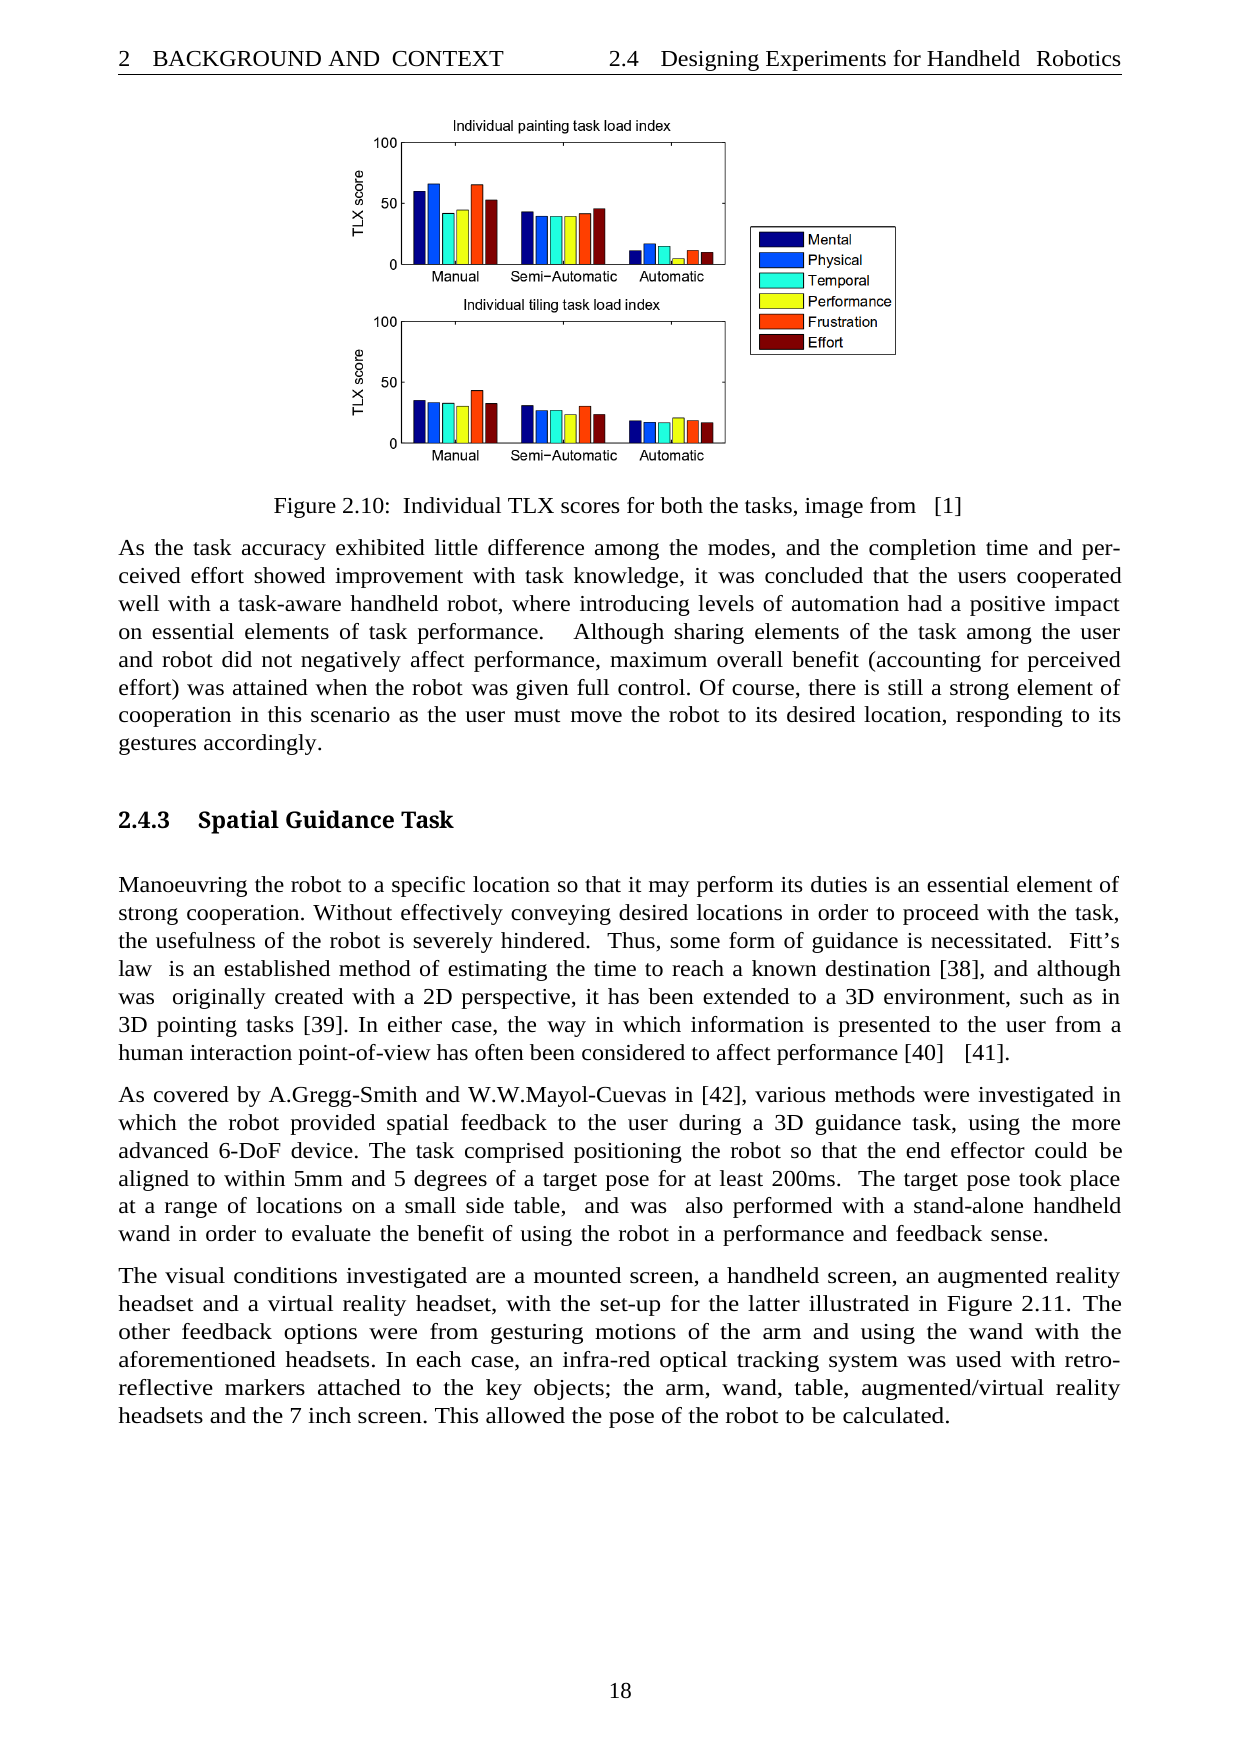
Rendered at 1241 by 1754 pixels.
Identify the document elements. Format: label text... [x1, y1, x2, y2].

text Manoeuvring the robot to a specific location so that it may perform its duties is an essential element of strong cooperation. Without effectively conveying desired locations in order to proceed with the task, the usefulness of the robot is severely hindered. Thus, some form of guidance is necessitated. Fitt’s law is an established method of estimating the time to reach a known destination [38], and although was originally created with a 2D perspective, it has been extended to a 3D environment, such as in 3D pointing tasks [39]. In either case, the way in which information is presented to the user from a human interaction point-of-view has often been considered to affect performance [40] [41]. [118, 871, 1122, 1065]
text The visual conditions investigated are a mounted screen, a handheld screen, an augmented reality headset and a virtual reality headset, with the set-up for the latter illustrated in Figure 2.11. The other feedback options were from gesturing motions of the arm and using the wand with the aforementioned headsets. In each case, an infra-red optical tracking system was used with retro-reflective markers attached to the key objects; the arm, wand, table, augmented/virtual reality headsets and the 7 inch screen. This allowed the pose of the robot to be calculated. [118, 1263, 1122, 1428]
text As covered by A.Gregg-Smith and W.W.Mayol-Cuevas in [42], various methods were investigated in which the robot provided spatial feedback to the user during a 3D guidance task, using the more advanced 6-DoF device. The task comprised positioning the robot so that the end effector could be aligned to within 5mm and 5 degrees of a target pose for at least 200ms. The target pose took place at a range of locations on a small side table, and was also performed with a stand-alone handheld wand in order to evaluate the benefit of using the robot in a performance and feedback sense. [118, 1081, 1122, 1247]
list Spatial Guidance Task [118, 804, 1134, 835]
picture [343, 116, 901, 476]
text As the task accuracy exhibited little difference among the modes, and the completion time and per- ceived effort showed improvement with task knowledge, it was concluded that the users cooperated well with a task-aware handheld robot, where introducing levels of automation had a positive impact on essential elements of task performance. Although sharing elements of the task among the user and robot did not negatively affect performance, maximum overall benefit (accounting for perceived effort) was attained when the robot was given full control. Of course, there is still a strong element of cooperation in this scenario as the user must move the robot to its desired location, responding to its gestures accordingly. [118, 534, 1122, 756]
text Figure 2.10: Individual TLX scores for both the tasks, image from [1] [273, 492, 1134, 518]
